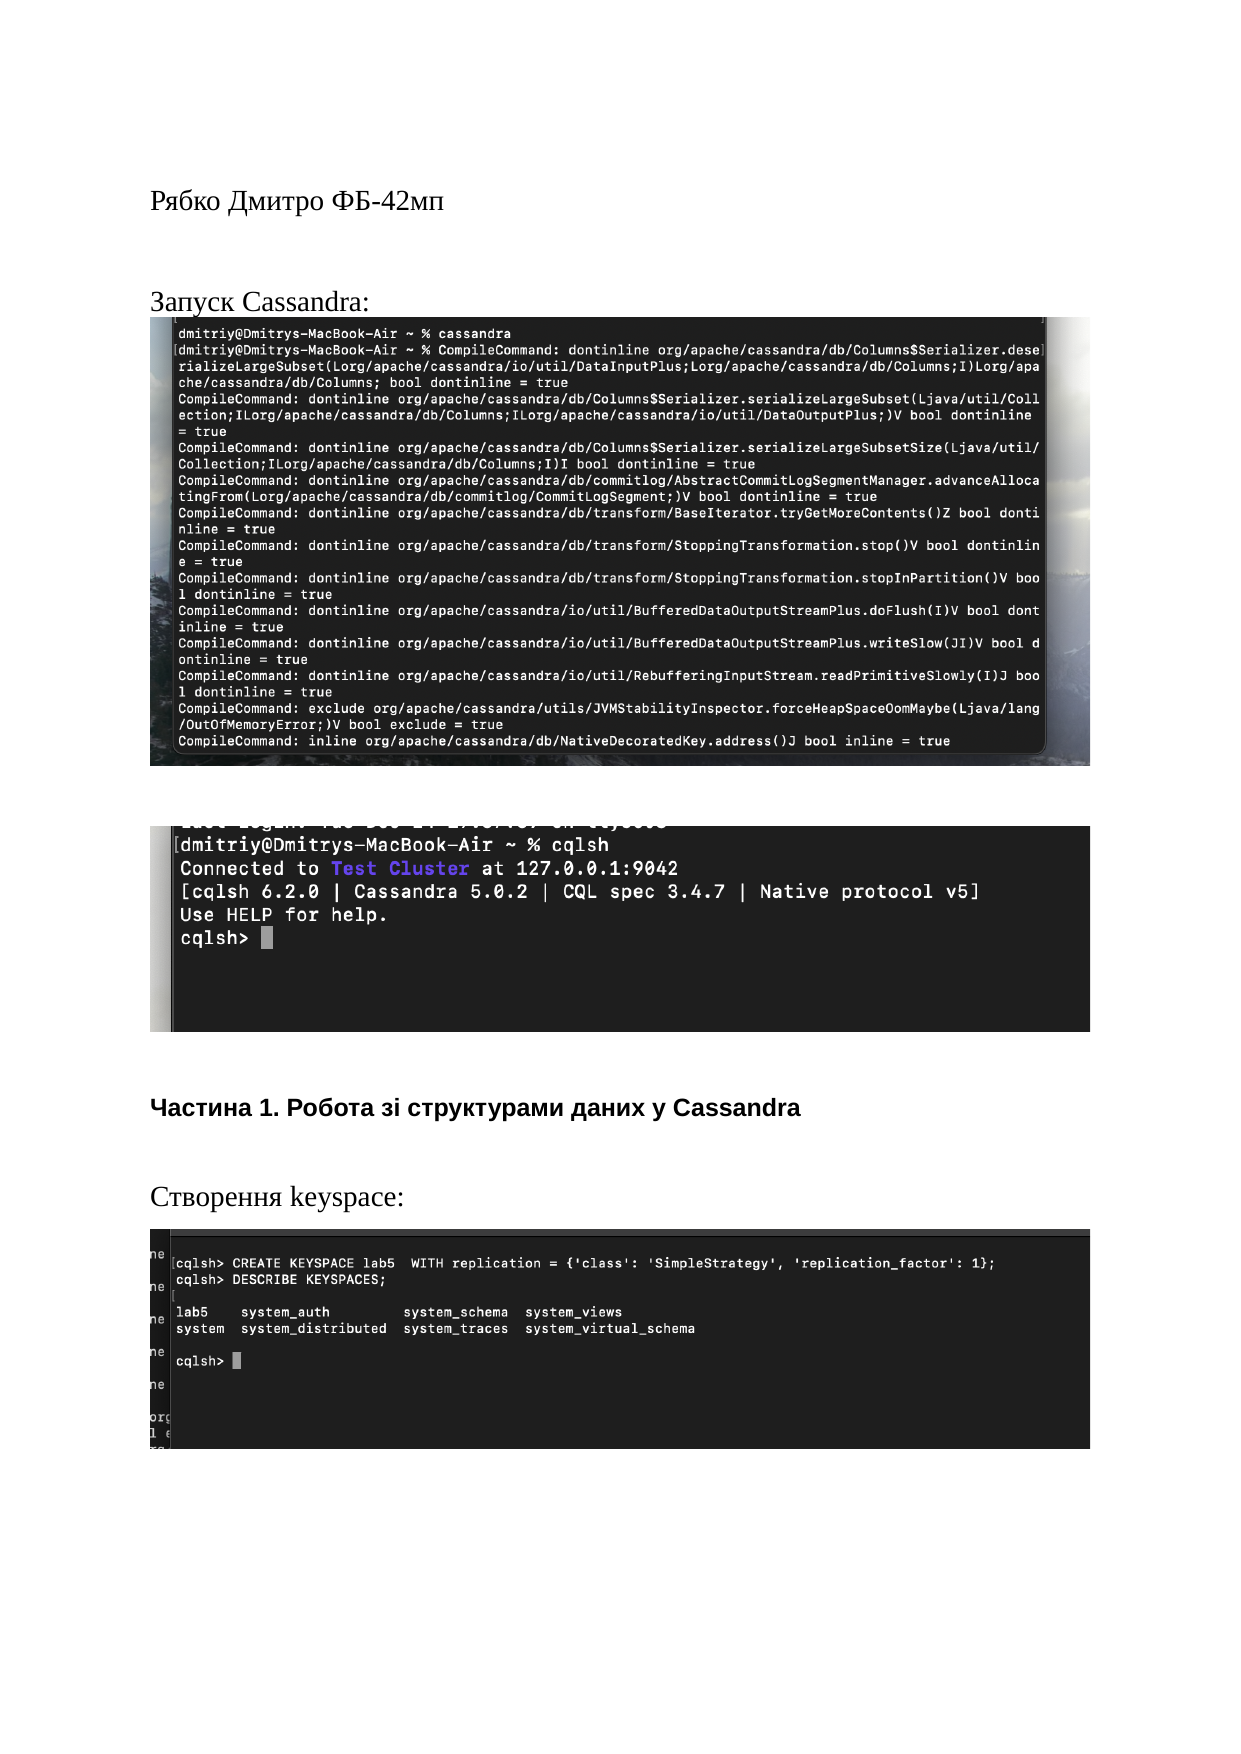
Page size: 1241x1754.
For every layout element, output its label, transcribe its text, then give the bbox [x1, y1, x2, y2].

text Рябко Дмитро ФБ-42мп [150, 183, 1090, 217]
text Запуск Cassandra: [150, 284, 1090, 317]
picture [150, 317, 1091, 766]
text Частина 1. Робота зі структурами даних у Cassandra [150, 1093, 1090, 1122]
picture [150, 1229, 1091, 1449]
text Створення keyspace: [150, 1179, 1090, 1213]
picture [150, 826, 1091, 1032]
